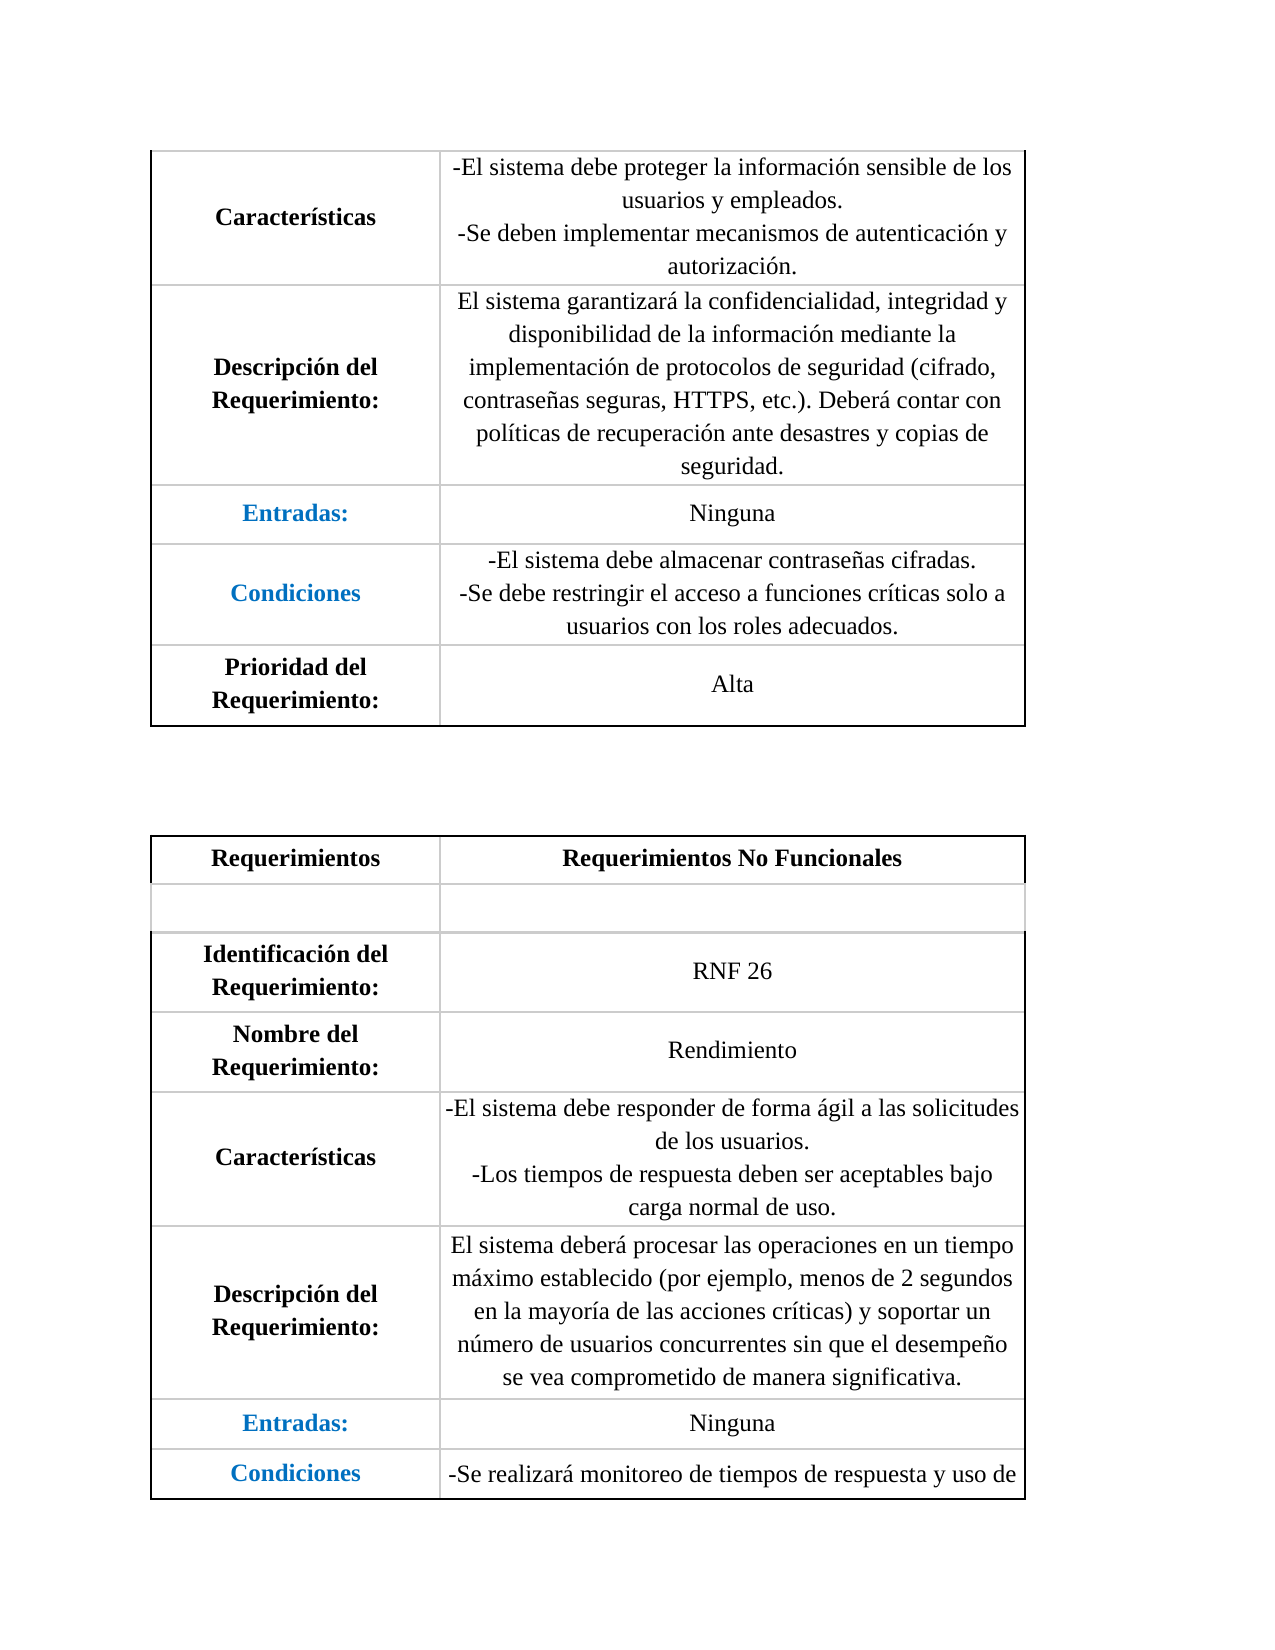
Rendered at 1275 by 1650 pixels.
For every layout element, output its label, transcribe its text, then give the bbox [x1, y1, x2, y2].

table_cell Entradas: [152, 1400, 439, 1448]
table_cell Rendimiento [441, 1013, 1024, 1091]
table_cell Alta [441, 646, 1024, 725]
table_cell -El sistema debe proteger la información sensible de los usuarios y empleados. -Se deben implementar mecanismos de autenticación y autorización. [441, 152, 1024, 284]
table_cell Identificación del Requerimiento: [152, 934, 439, 1011]
table_cell Nombre del Requerimiento: [152, 1013, 439, 1091]
table_cell Prioridad del Requerimiento: [152, 646, 439, 725]
table_cell [441, 885, 1024, 931]
table_cell Descripción del Requerimiento: [152, 1227, 439, 1398]
table_cell Descripción del Requerimiento: [152, 286, 439, 483]
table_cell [441, 1450, 1024, 1498]
table_cell El sistema deberá procesar las operaciones en un tiempo máximo establecido (por ejemplo, menos de 2 segundos en la mayoría de las acciones críticas) y soportar un número de usuarios concurrentes sin que el desempeño se vea comprometido de manera significativa. [441, 1227, 1024, 1398]
table_cell -El sistema debe almacenar contraseñas cifradas. -Se debe restringir el acceso a funciones críticas solo a usuarios con los roles adecuados. [441, 545, 1024, 644]
table_cell Características [152, 1093, 439, 1224]
table_header Requerimientos No Funcionales [441, 837, 1024, 883]
table_cell Condiciones [152, 545, 439, 644]
table_cell El sistema garantizará la confidencialidad, integridad y disponibilidad de la información mediante la implementación de protocolos de seguridad (cifrado, contraseñas seguras, HTTPS, etc.). Deberá contar con políticas de recuperación ante desastres y copias de seguridad. [441, 286, 1024, 483]
table_cell Entradas: [152, 486, 439, 543]
table_cell Características [152, 152, 439, 284]
table_cell [152, 885, 439, 931]
table_cell Ninguna [441, 1400, 1024, 1448]
table_header Requerimientos [152, 837, 439, 883]
table_cell -El sistema debe responder de forma ágil a las solicitudes de los usuarios. -Los tiempos de respuesta deben ser aceptables bajo carga normal de uso. [441, 1093, 1024, 1224]
table_cell RNF 26 [441, 934, 1024, 1011]
table_cell Ninguna [441, 486, 1024, 543]
table_cell Condiciones [152, 1450, 439, 1498]
